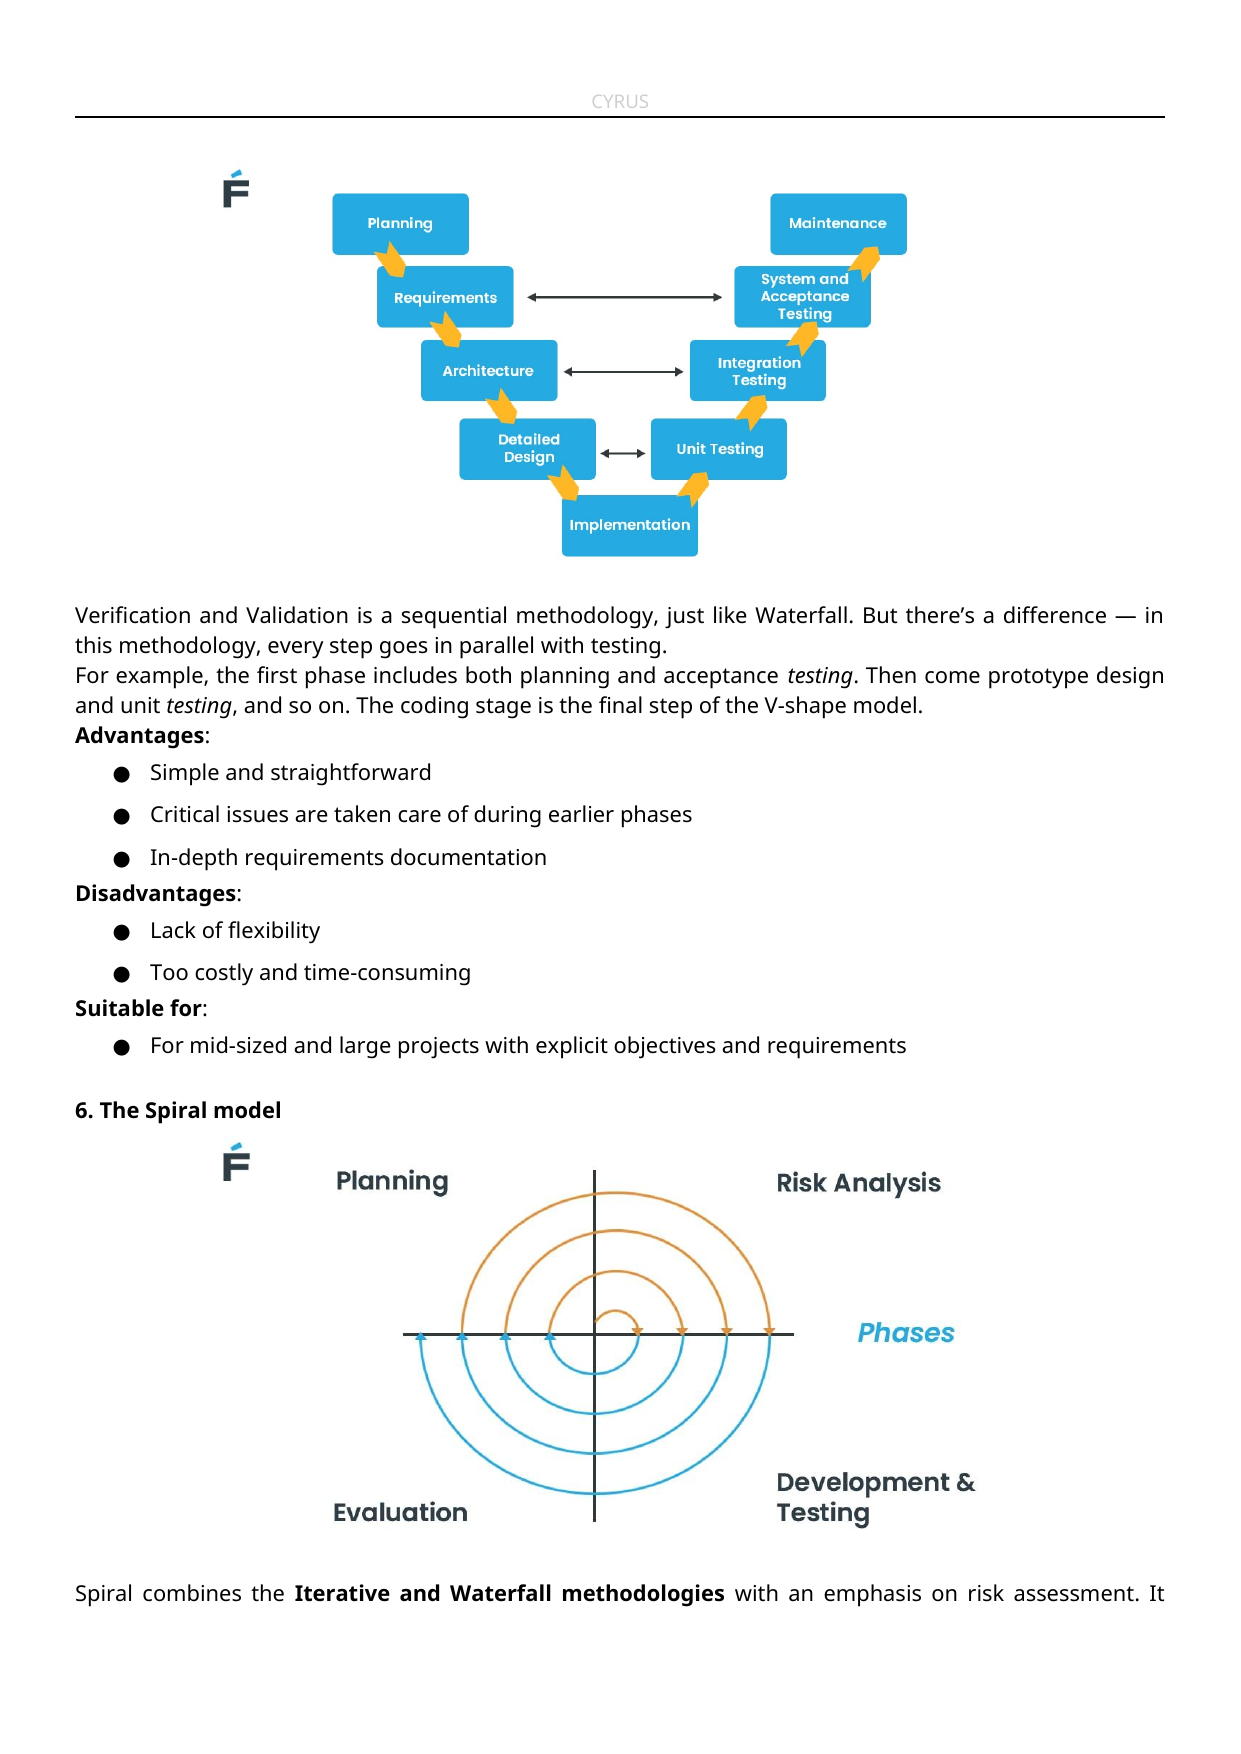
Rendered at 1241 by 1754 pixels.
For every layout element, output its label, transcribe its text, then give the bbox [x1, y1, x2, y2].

picture [187, 1124, 1053, 1578]
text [75, 1578, 1165, 1607]
list Too costly and time-consuming [112, 950, 1165, 993]
picture [187, 147, 1053, 601]
list For mid-sized and large projects with explicit objectives and requirements [112, 1022, 1165, 1065]
text Suitable for: [75, 993, 1165, 1022]
list Critical issues are taken care of during earlier phases [112, 792, 1165, 835]
text 6. The Spiral model [75, 1095, 1165, 1125]
list Simple and straightforward [112, 749, 1165, 792]
text For example, the first phase includes both planning and acceptance testing. Then come prototype design and unit testing, and so on. The coding stage is the final step of the V-shape model. [75, 660, 1165, 719]
text Advantages: [75, 719, 1165, 749]
text Disadvantages: [75, 877, 1165, 907]
text Verification and Validation is a sequential methodology, just like Waterfall. But there’s a difference — in this methodology, every step goes in parallel with testing. [75, 600, 1165, 660]
list Lack of flexibility [112, 907, 1165, 950]
list In-depth requirements documentation [112, 835, 1165, 877]
